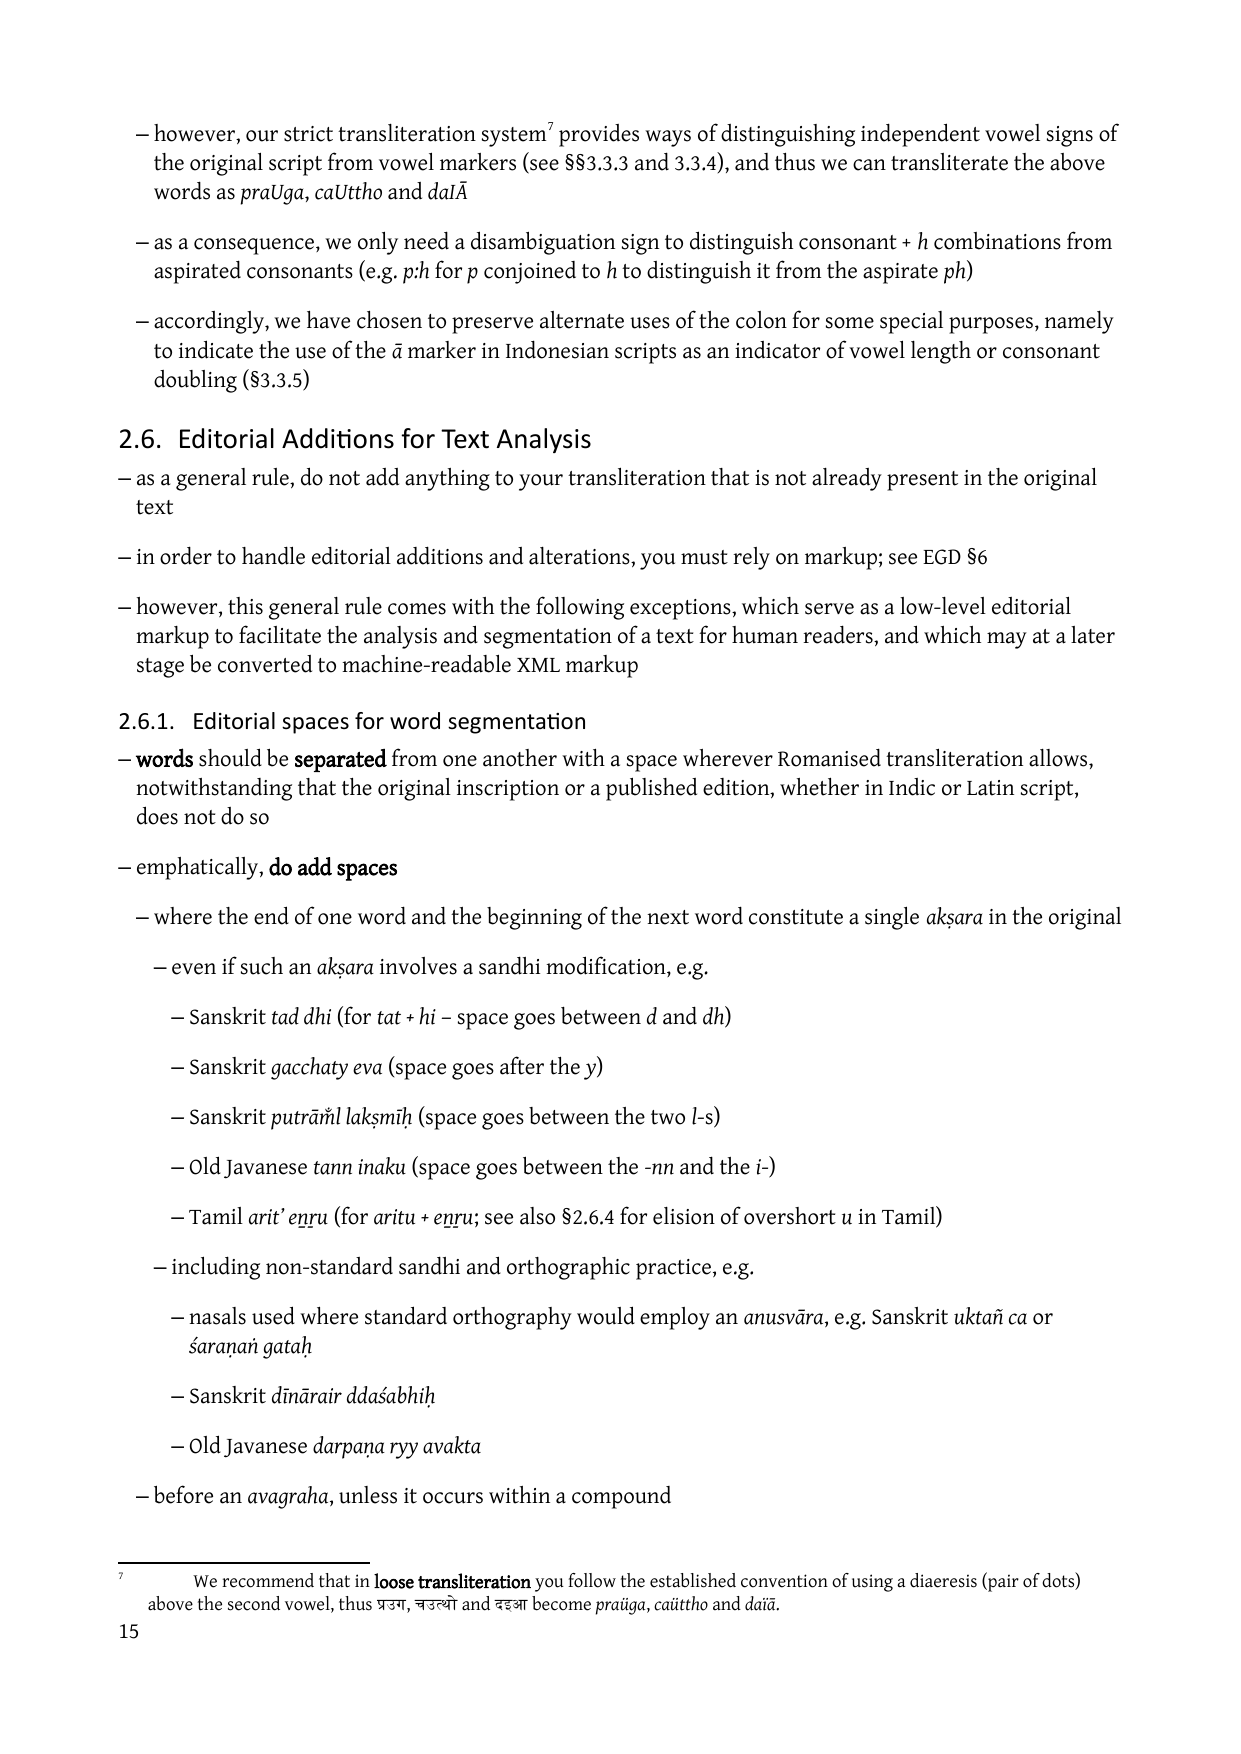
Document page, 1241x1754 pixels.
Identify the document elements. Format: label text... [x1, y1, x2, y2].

list Tamil arit’ eṉṟu (for aritu + eṉṟu; see also §2.6.4 for elision of overshort u in Tamil) [171, 1201, 1122, 1231]
list however, our strict transliteration system provides ways of distinguishing independent vowel signs of the original script from vowel markers (see §§3.3.3 and 3.3.4), and thus we can transliterate the above words as praUga, caUttho and daIĀ [136, 118, 1122, 206]
list as a general rule, do not add anything to your transliteration that is not already present in the original text [118, 462, 1122, 520]
list however, this general rule comes with the following exceptions, which serve as a low-level editorial markup to facilitate the analysis and segmentation of a text for human readers, and which may at a later stage be converted to machine-readable XML markup [118, 591, 1122, 678]
subtitle Editorial Additions for Text Analysis [118, 418, 1122, 456]
list accordingly, we have chosen to preserve alternate uses of the colon for some special purposes, namely to indicate the use of the ā marker in Indonesian scripts as an indicator of vowel length or consonant doubling (§3.3.5) [136, 306, 1122, 393]
list including non-standard sandhi and orthographic practice, e.g. [153, 1251, 1122, 1281]
list before an avagraha, unless it occurs within a compound [136, 1481, 1122, 1510]
list Sanskrit tad dhi (for tat + hi – space goes between d and dh) [171, 1001, 1122, 1031]
subtitle Editorial spaces for word segmentation [118, 699, 1122, 737]
list Sanskrit gacchaty eva (space goes after the y) [171, 1051, 1122, 1081]
list in order to handle editorial additions and alterations, you must rely on markup; see EGD §6 [118, 541, 1122, 570]
list nasals used where standard orthography would employ an anusvāra, e.g. Sanskrit uktañ ca or śaraṇaṅ gataḥ [171, 1301, 1122, 1360]
list even if such an akṣara involves a sandhi modification, e.g. [153, 951, 1122, 981]
list Sanskrit putrām̐l lakṣmīḥ (space goes between the two l-s) [171, 1101, 1122, 1131]
list as a consequence, we only need a disambiguation sign to distinguish consonant + h combinations from aspirated consonants (e.g. p:h for p conjoined to h to distinguish it from the aspirate ph) [136, 226, 1122, 285]
list words should be separated from one another with a space wherever Romanised transliteration allows, notwithstanding that the original inscription or a published edition, whether in Indic or Latin script, does not do so [118, 743, 1122, 831]
list Old Javanese tann inaku (space goes between the -nn and the i-) [171, 1151, 1122, 1181]
list Old Javanese darpaṇa ryy avakta [171, 1431, 1122, 1460]
list Sanskrit dīnārair ddaśabhiḥ [171, 1381, 1122, 1410]
list emphatically, do add spaces [118, 851, 1122, 881]
list where the end of one word and the beginning of the next word constitute a single akṣara in the original [136, 901, 1122, 931]
